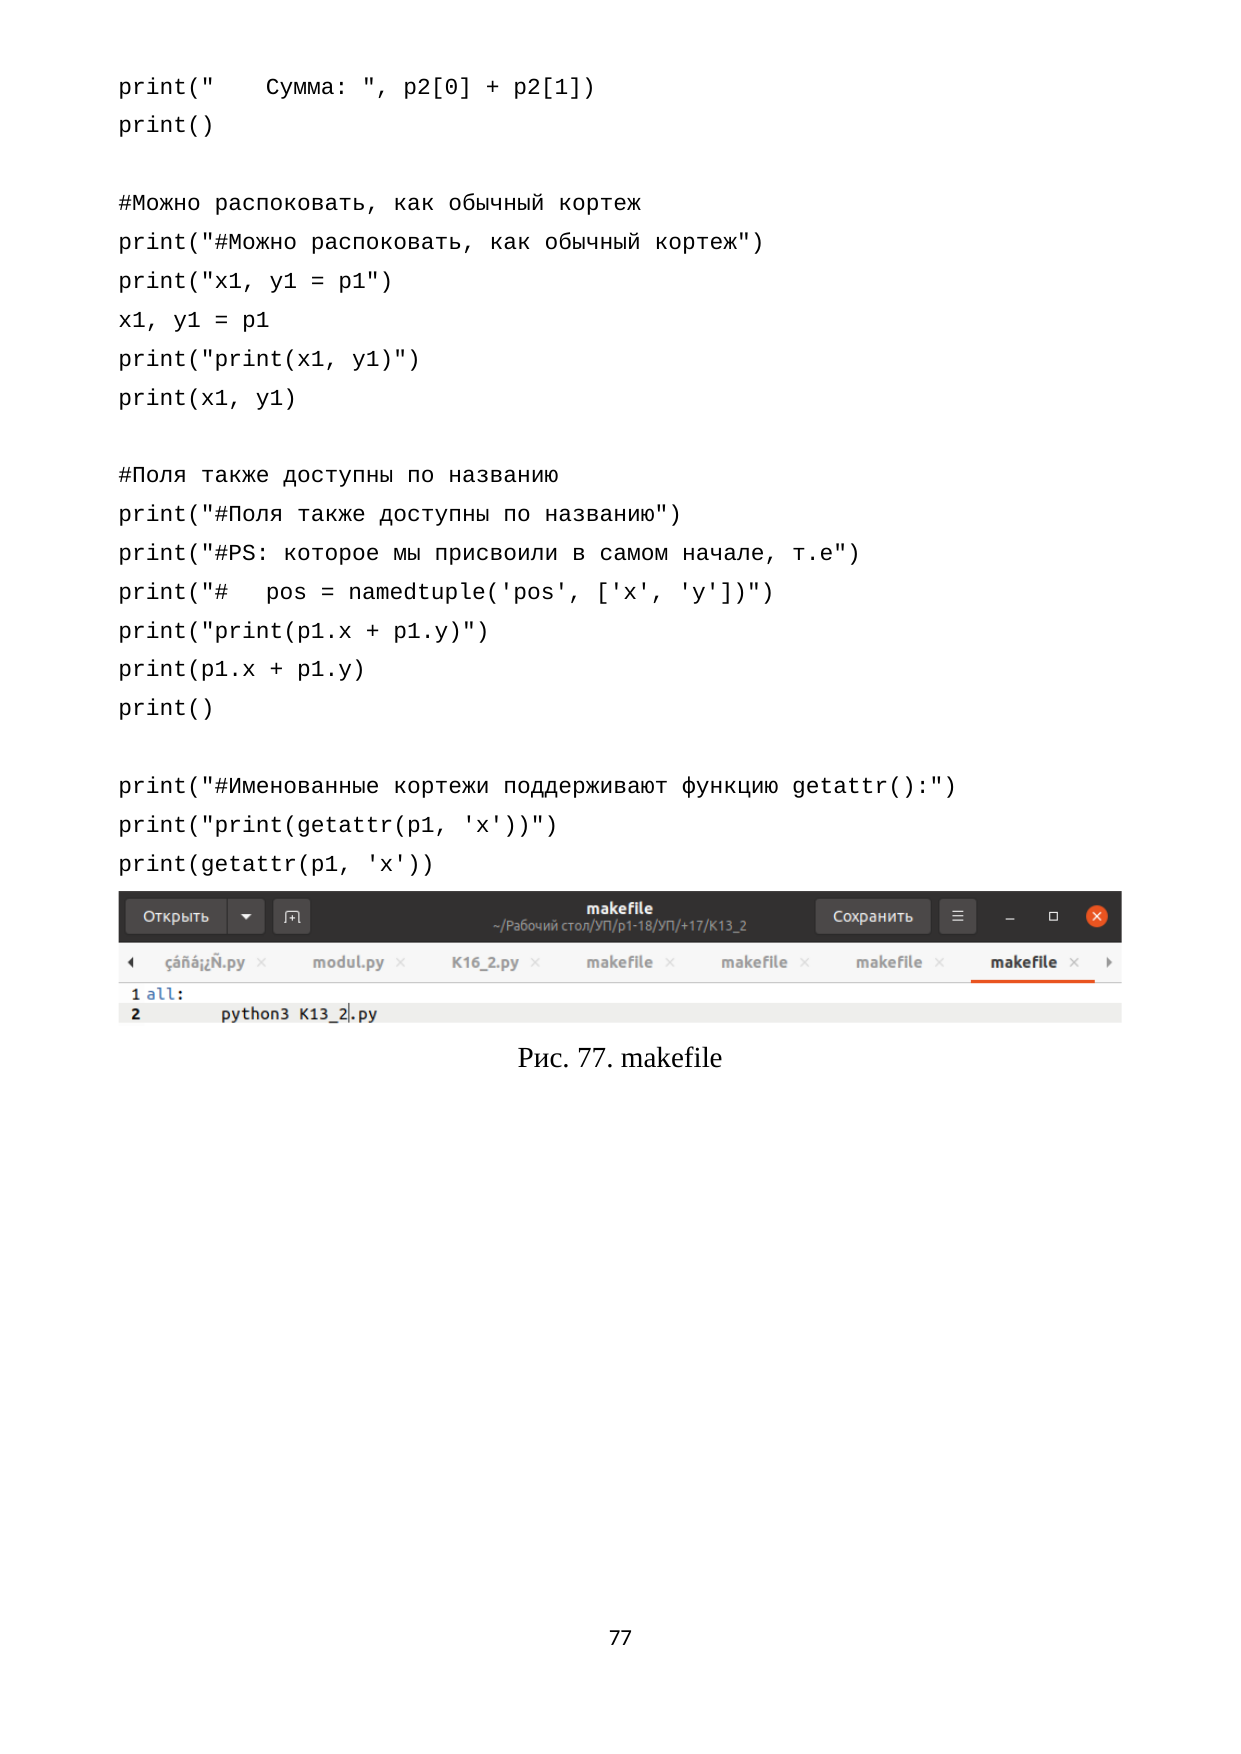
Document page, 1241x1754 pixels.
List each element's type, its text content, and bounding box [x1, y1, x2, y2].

text x1, y1 = p1 [118, 308, 1122, 334]
text print() [118, 114, 1122, 140]
text print("#Можно распоковать, как обычный кортеж") [118, 230, 1122, 256]
text print("# pos = namedtuple('pos', ['x', 'y'])") [118, 580, 1122, 606]
text print("#Поля также доступны по названию") [118, 502, 1122, 528]
text print(x1, y1) [118, 386, 1122, 412]
text print("print(getattr(p1, 'x'))") [118, 813, 1122, 839]
text print("#Именованные кортежи поддерживают функцию getattr():") [118, 774, 1122, 800]
text print() [118, 697, 1122, 723]
text Рис. 77. makefile [118, 1040, 1122, 1073]
text print(" Сумма: ", p2[0] + p2[1]) [118, 75, 1122, 101]
text print("#PS: которое мы присвоили в самом начале, т.е") [118, 541, 1122, 567]
text #Можно распоковать, как обычный кортеж [118, 192, 1122, 217]
text print("print(p1.x + p1.y)") [118, 619, 1122, 645]
text print(getattr(p1, 'x')) [118, 852, 1122, 878]
text print("x1, y1 = p1") [118, 269, 1122, 295]
text print("print(x1, y1)") [118, 347, 1122, 373]
picture [118, 891, 1122, 1026]
text #Поля также доступны по названию [118, 463, 1122, 489]
text print(p1.x + p1.y) [118, 658, 1122, 684]
